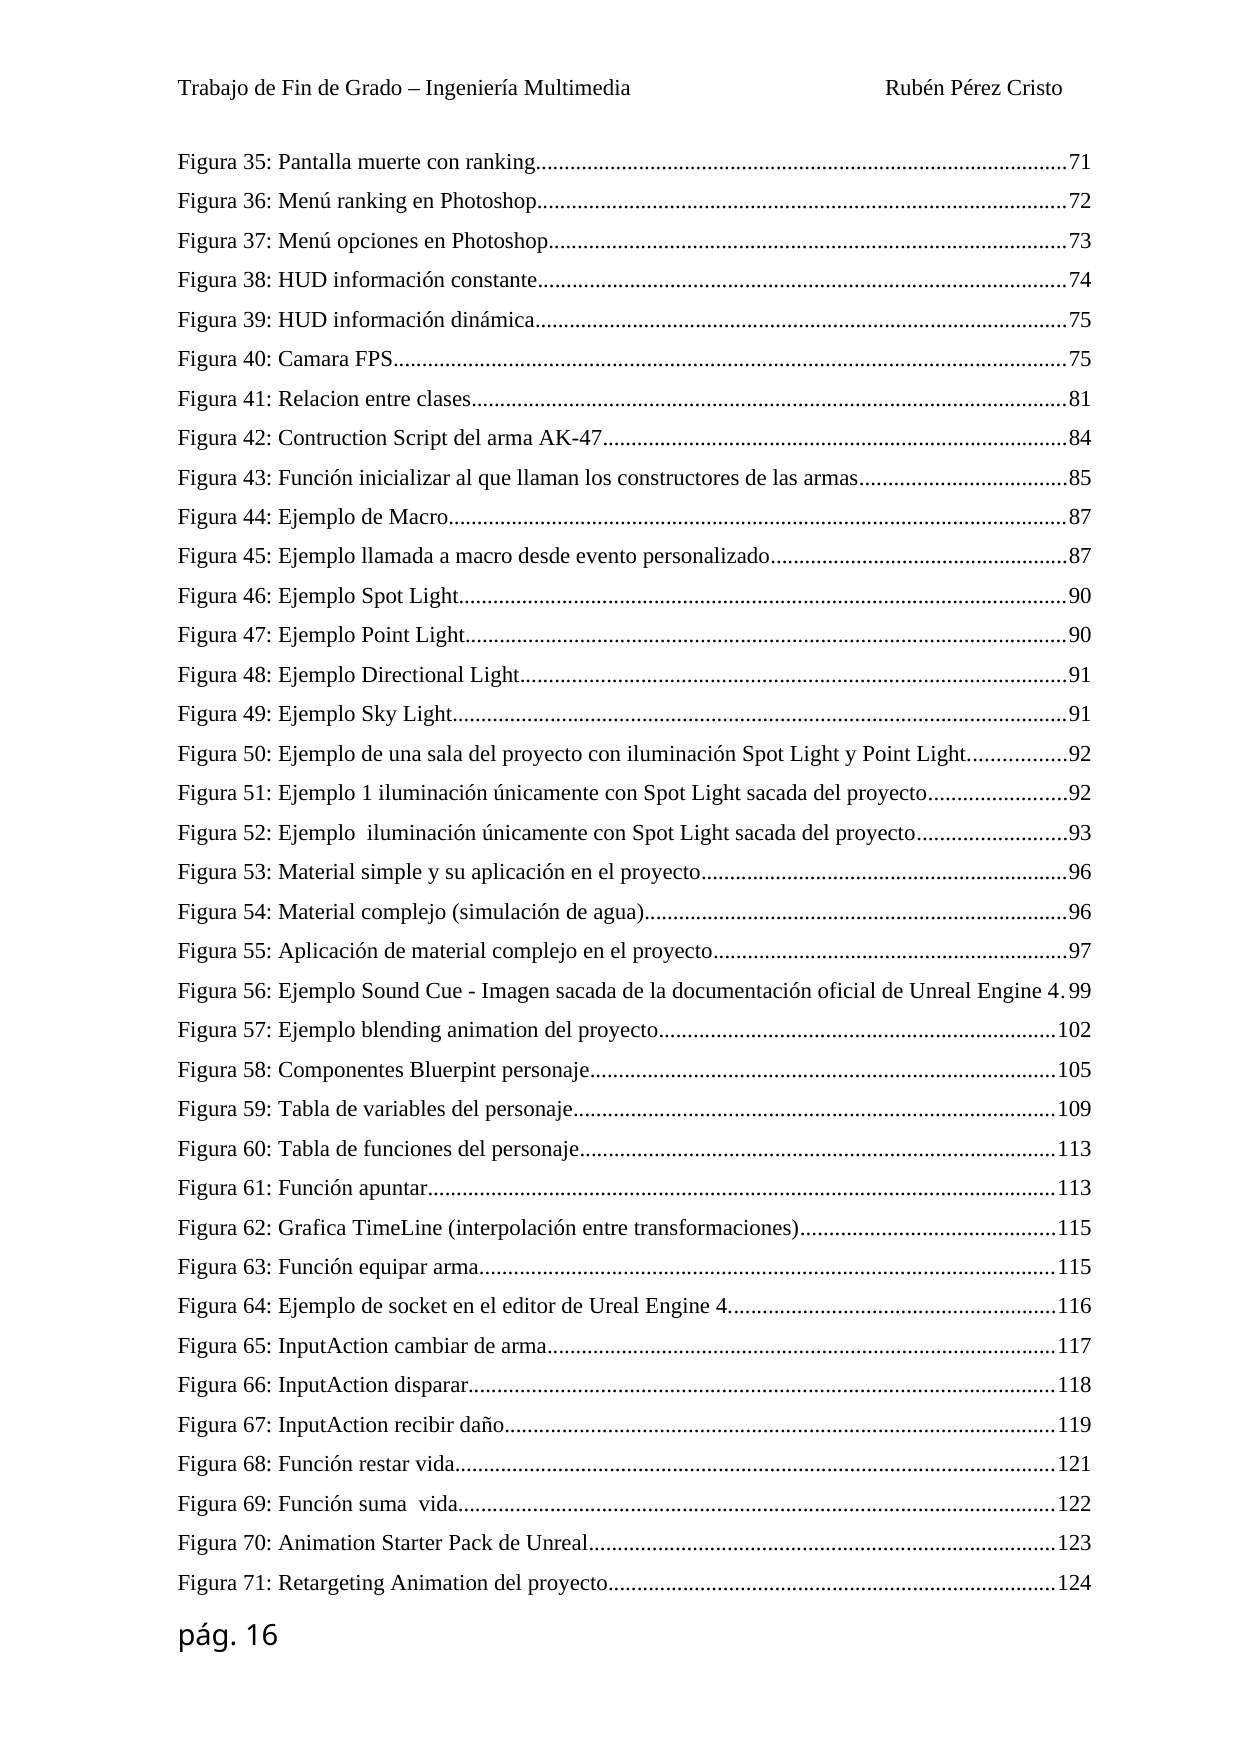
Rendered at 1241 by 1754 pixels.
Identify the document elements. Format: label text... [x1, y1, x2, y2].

text Figura 57: Ejemplo blending animation del proyecto 102 [177, 1016, 1092, 1043]
text Figura 39: HUD información dinámica 75 [177, 306, 1092, 332]
text Figura 61: Función apuntar 113 [177, 1174, 1092, 1201]
text Figura 37: Menú opciones en Photoshop 73 [177, 227, 1092, 253]
text Figura 38: HUD información constante 74 [177, 266, 1092, 292]
text Figura 66: InputAction disparar 118 [177, 1372, 1092, 1398]
text Figura 56: Ejemplo Sound Cue - Imagen sacada de la documentación oficial de Unreal Engine 4 99 [177, 977, 1092, 1003]
text Figura 47: Ejemplo Point Light 90 [177, 621, 1092, 648]
text Figura 51: Ejemplo 1 iluminación únicamente con Spot Light sacada del proyecto 92 [177, 779, 1092, 806]
text Figura 42: Contruction Script del arma AK-47 84 [177, 424, 1092, 450]
text Figura 45: Ejemplo llamada a macro desde evento personalizado 87 [177, 542, 1092, 569]
text Figura 53: Material simple y su aplicación en el proyecto 96 [177, 858, 1092, 885]
text Figura 55: Aplicación de material complejo en el proyecto 97 [177, 937, 1092, 964]
text Figura 68: Función restar vida 121 [177, 1451, 1092, 1477]
text Figura 62: Grafica TimeLine (interpolación entre transformaciones) 115 [177, 1214, 1092, 1240]
text Figura 52: Ejemplo iluminación únicamente con Spot Light sacada del proyecto 93 [177, 819, 1092, 845]
text Figura 40: Camara FPS 75 [177, 345, 1092, 371]
text Figura 67: InputAction recibir daño 119 [177, 1411, 1092, 1437]
text Figura 59: Tabla de variables del personaje 109 [177, 1095, 1092, 1122]
text Figura 49: Ejemplo Sky Light 91 [177, 700, 1092, 727]
text Figura 64: Ejemplo de socket en el editor de Ureal Engine 4. 116 [177, 1293, 1092, 1319]
text Figura 36: Menú ranking en Photoshop 72 [177, 187, 1092, 213]
text Figura 69: Función suma vida 122 [177, 1490, 1092, 1516]
text Figura 70: Animation Starter Pack de Unreal 123 [177, 1529, 1092, 1556]
text Figura 46: Ejemplo Spot Light 90 [177, 582, 1092, 608]
text Figura 44: Ejemplo de Macro 87 [177, 503, 1092, 529]
text Figura 50: Ejemplo de una sala del proyecto con iluminación Spot Light y Point Light. 92 [177, 740, 1092, 766]
text Figura 58: Componentes Bluerpint personaje 105 [177, 1056, 1092, 1082]
text Figura 35: Pantalla muerte con ranking 71 [177, 148, 1092, 174]
text Figura 60: Tabla de funciones del personaje 113 [177, 1135, 1092, 1161]
text Figura 41: Relacion entre clases 81 [177, 384, 1092, 411]
text Figura 43: Función inicializar al que llaman los constructores de las armas 85 [177, 463, 1092, 490]
text Figura 54: Material complejo (simulación de agua) 96 [177, 898, 1092, 924]
text Figura 65: InputAction cambiar de arma 117 [177, 1332, 1092, 1358]
text Figura 71: Retargeting Animation del proyecto 124 [177, 1569, 1092, 1595]
text Figura 63: Función equipar arma 115 [177, 1253, 1092, 1279]
text Figura 48: Ejemplo Directional Light 91 [177, 661, 1092, 687]
